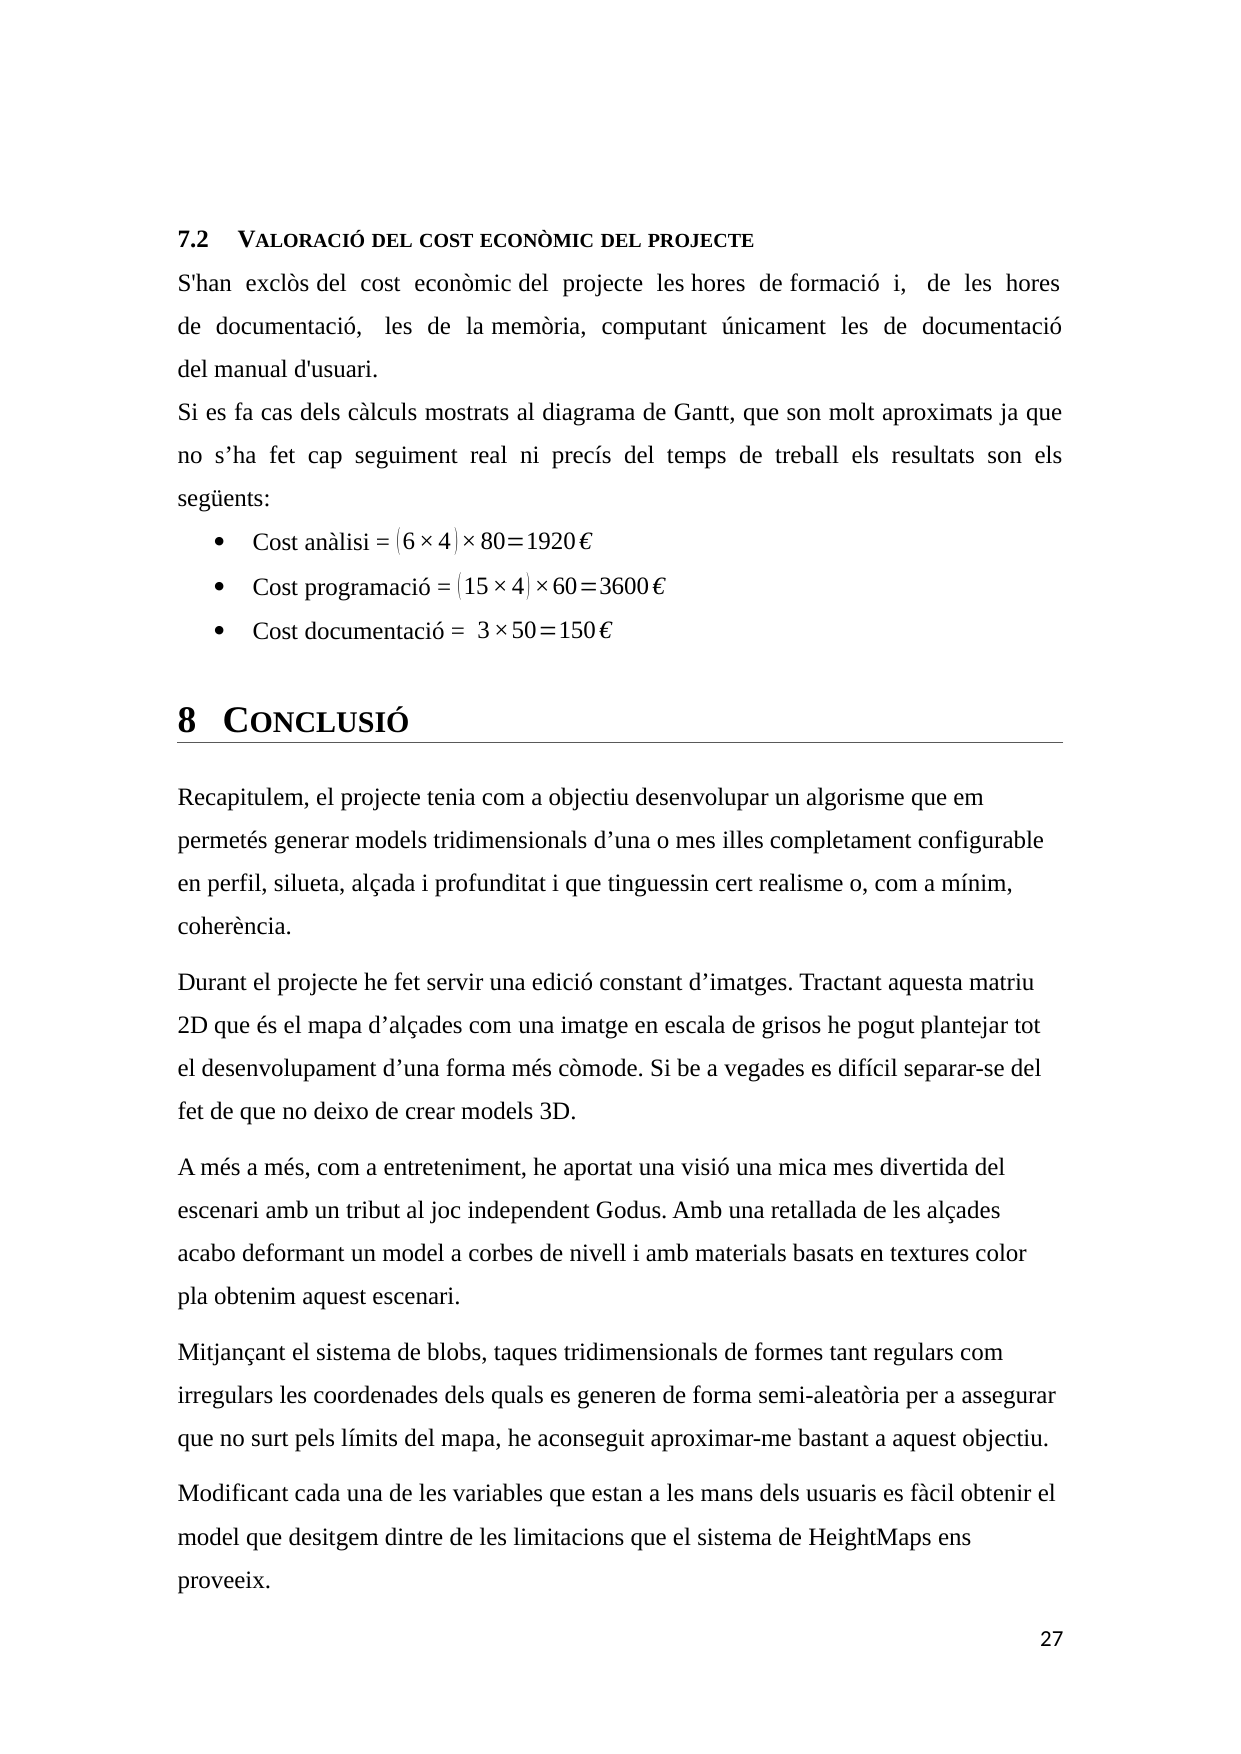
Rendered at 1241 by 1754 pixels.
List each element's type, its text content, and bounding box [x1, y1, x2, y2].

text A més a més, com a entreteniment, he aportat una visió una mica mes divertida del escenari amb un tribut al joc independent Godus. Amb una retallada de les alçades acabo deformant un model a corbes de nivell i amb materials basats en textures color pla obtenim aquest escenari. [177, 1152, 1063, 1310]
text Si es fa cas dels càlculs mostrats al diagrama de Gantt, que son molt aproximats ja que no s’ha fet cap seguiment real ni precís del temps de treball els resultats son els següents: [177, 397, 1063, 512]
text Durant el projecte he fet servir una edició constant d’imatges. Tractant aquesta matriu 2D que és el mapa d’alçades com una imatge en escala de grisos he pogut plantejar tot el desenvolupament d’una forma més còmode. Si be a vegades es difícil separar-se del fet de que no deixo de crear models 3D. [177, 967, 1063, 1125]
subtitle Conclusió [177, 697, 1063, 742]
list Cost programació = [215, 571, 1063, 602]
list Cost anàlisi = [215, 526, 1063, 557]
text Mitjançant el sistema de blobs, taques tridimensionals de formes tant regulars com irregulars les coordenades dels quals es generen de forma semi-aleatòria per a assegurar que no surt pels límits del mapa, he aconseguit aproximar-me bastant a aquest objectiu. [177, 1337, 1063, 1452]
subtitle Valoració del cost econòmic del projecte [177, 224, 1063, 253]
text Modificant cada una de les variables que estan a les mans dels usuaris es fàcil obtenir el model que desitgem dintre de les limitacions que el sistema de HeightMaps ens proveeix. [177, 1478, 1063, 1593]
text S'han exclòs del cost econòmic del projecte les hores de formació i, de les hores de documentació, les de la memòria, computant únicament les de documentació del manual d'usuari. [177, 268, 1063, 383]
text Recapitulem, el projecte tenia com a objectiu desenvolupar un algorisme que em permetés generar models tridimensionals d’una o mes illes completament configurable en perfil, silueta, alçada i profunditat i que tinguessin cert realisme o, com a mínim, coherència. [177, 782, 1063, 940]
list Cost documentació = [215, 616, 1063, 645]
